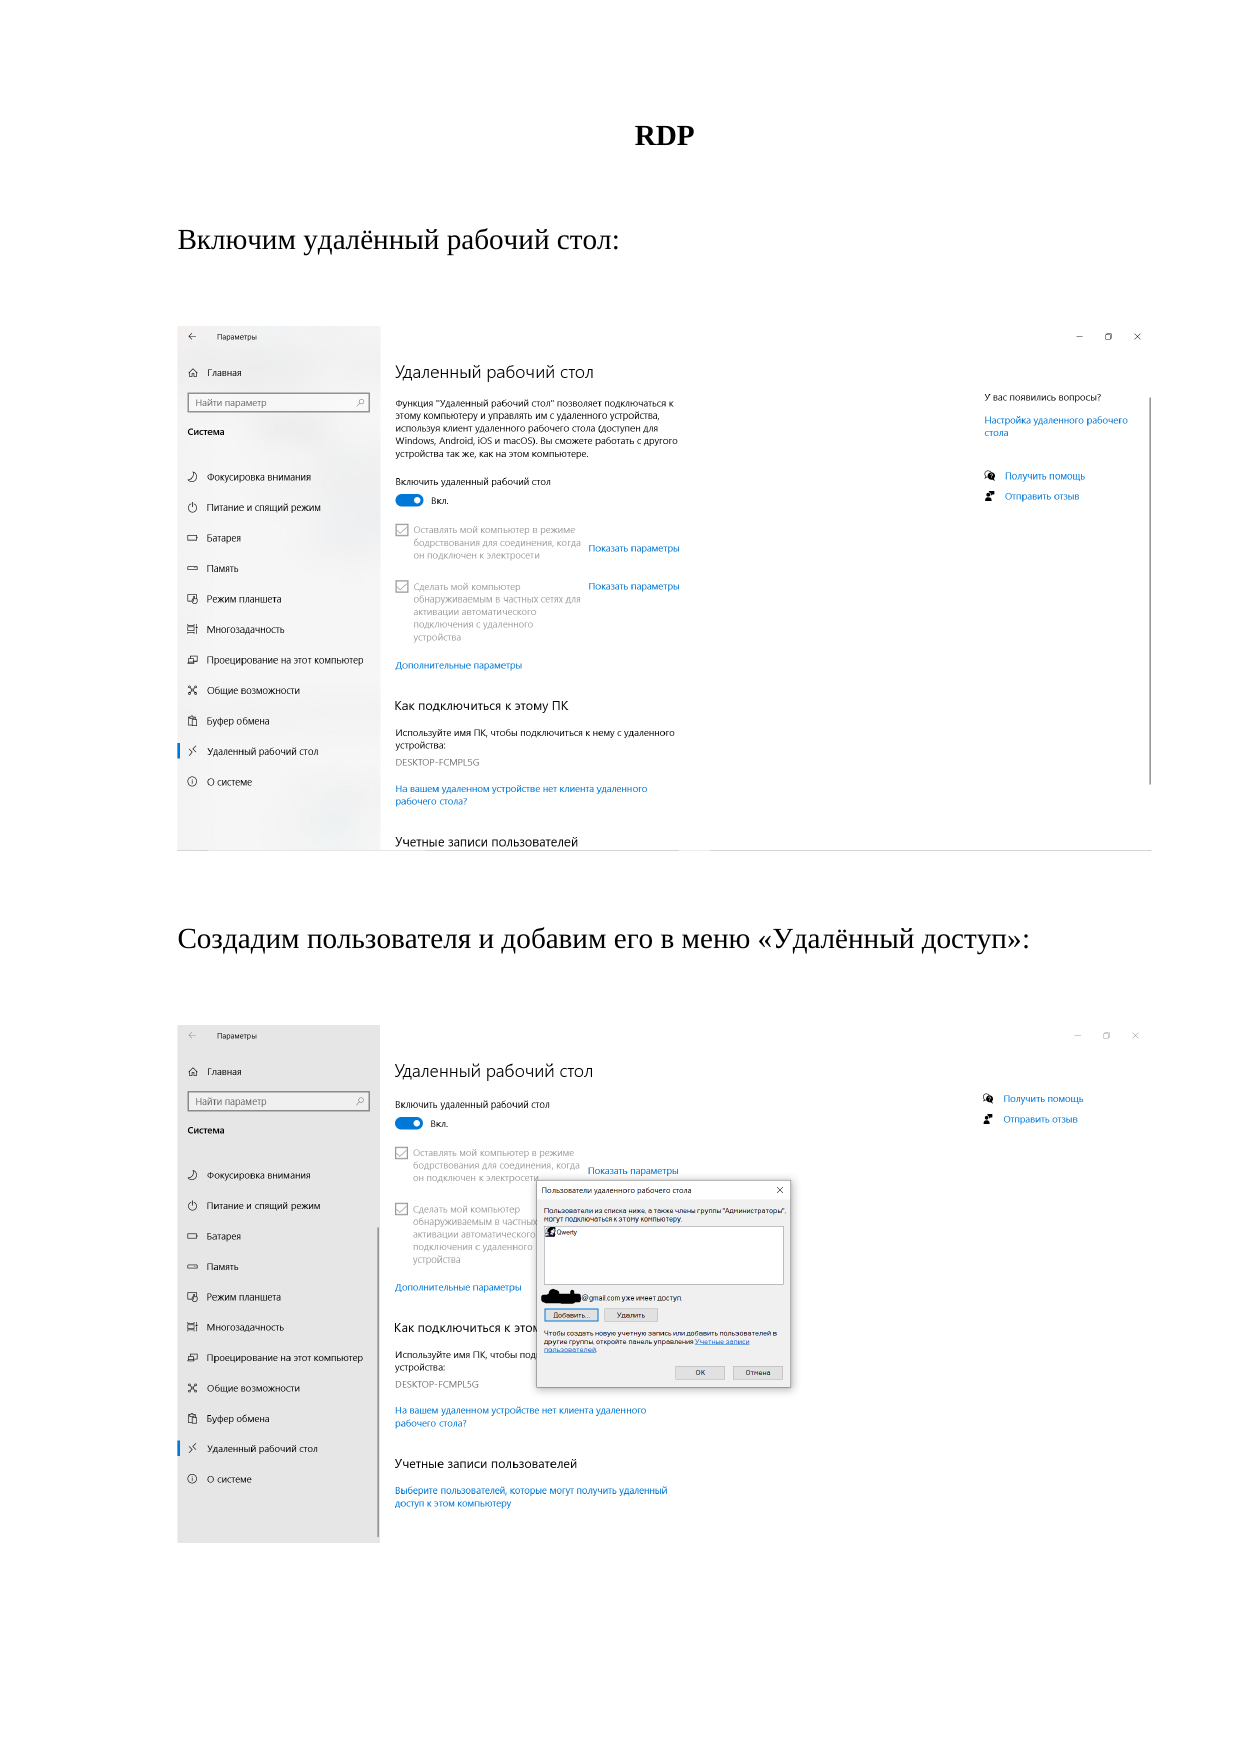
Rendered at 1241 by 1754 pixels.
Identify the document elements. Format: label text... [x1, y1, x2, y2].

text Включим удалённый рабочий стол: [177, 222, 1152, 256]
text Создадим пользователя и добавим его в меню «Удалённый доступ»: [177, 921, 1152, 954]
picture [177, 1025, 1150, 1543]
picture [177, 326, 1152, 851]
text RDP [177, 118, 1152, 152]
